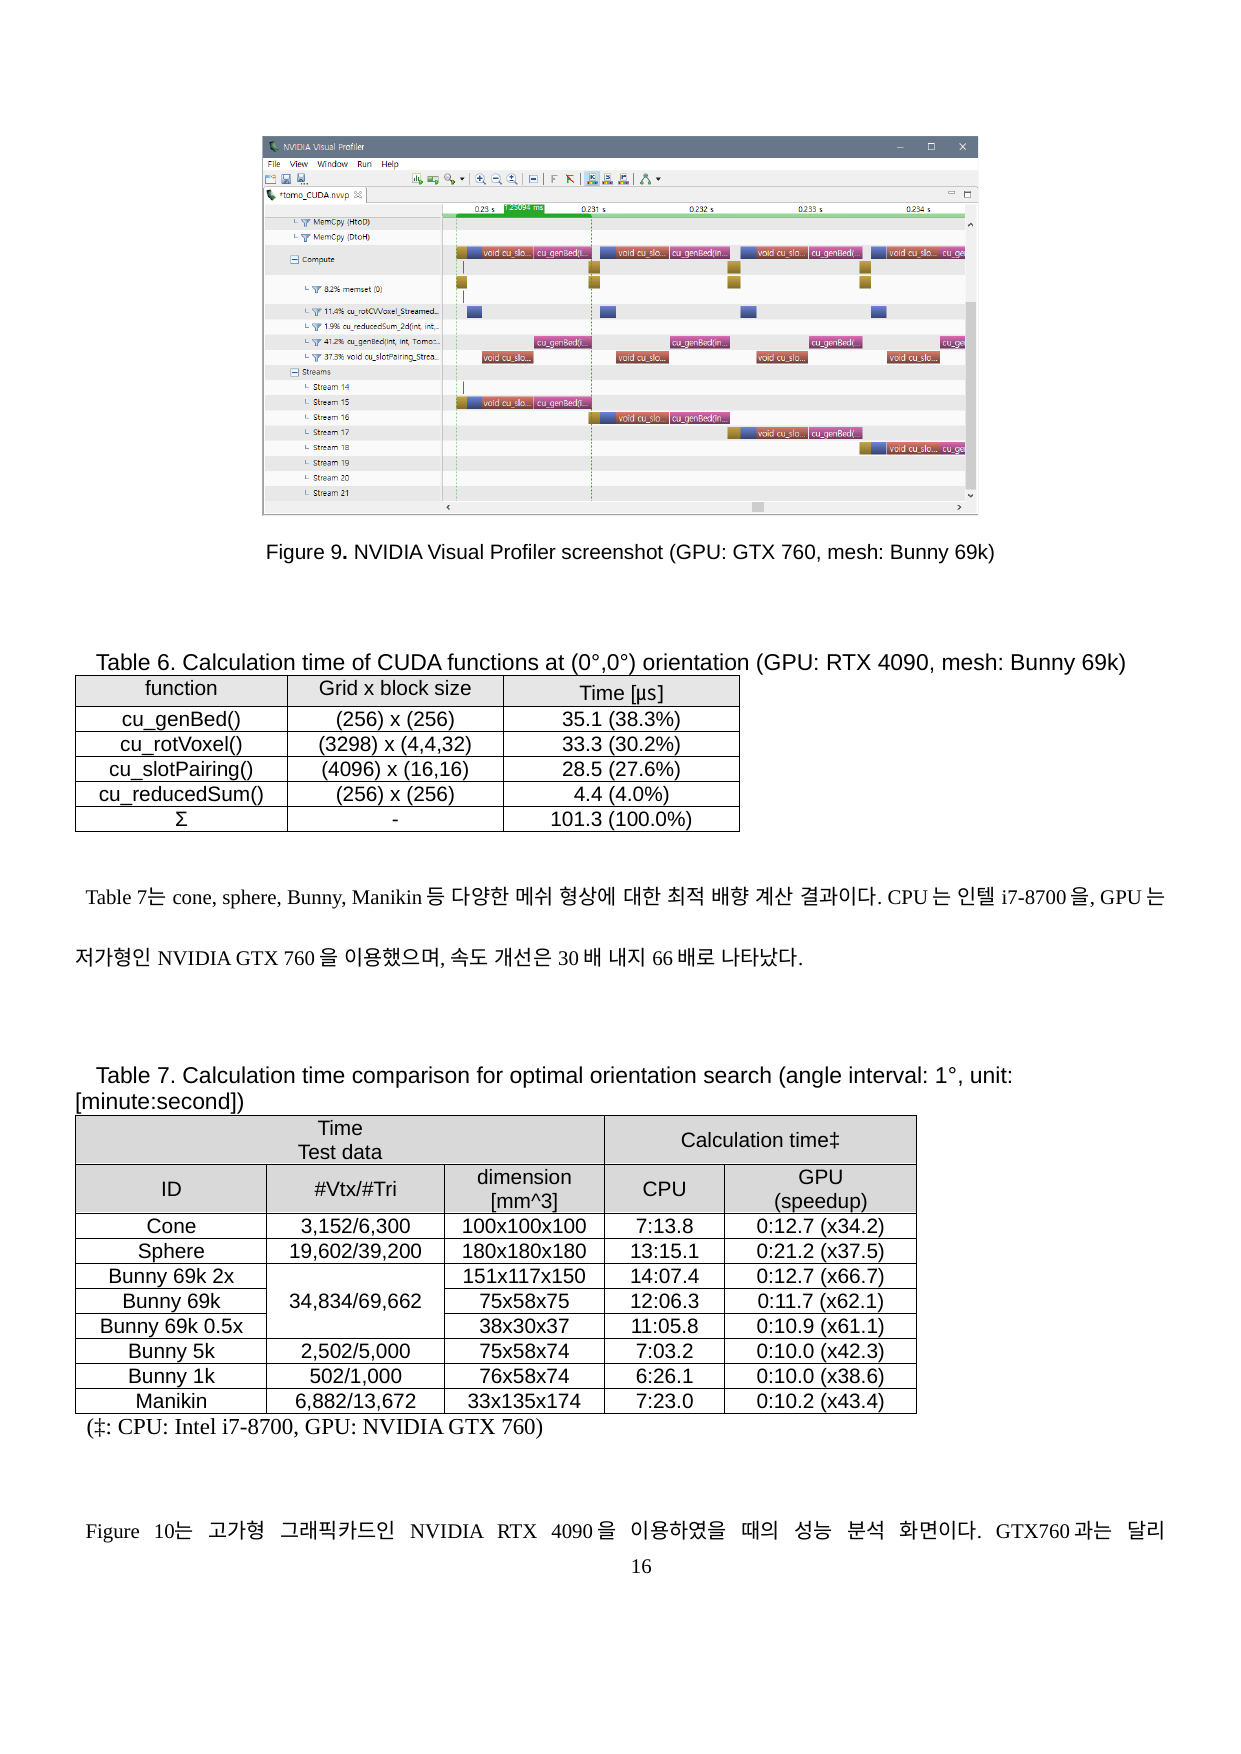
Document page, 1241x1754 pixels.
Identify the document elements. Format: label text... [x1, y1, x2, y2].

table_cell dimension [mm^3] [445, 1165, 604, 1212]
table_cell 0:21.2 (x37.5) [725, 1239, 916, 1262]
table_cell 75x58x75 [445, 1289, 604, 1312]
table_cell 3,152/6,300 [267, 1214, 444, 1237]
table_cell Bunny 5k [76, 1339, 266, 1362]
table_cell 100x100x100 [445, 1214, 604, 1237]
table_cell 151x117x150 [445, 1264, 604, 1287]
picture [262, 136, 979, 516]
table_cell 35.1 (38.3%) [504, 707, 739, 731]
table_cell 6:26.1 [605, 1364, 724, 1387]
table_header Time [㎲] [504, 676, 739, 706]
table_cell 101.3 (100.0%) [504, 807, 739, 831]
table_cell CPU [605, 1165, 724, 1212]
table_cell 33.3 (30.2%) [504, 732, 739, 756]
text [75, 1514, 1165, 1544]
table_cell (256) x (256) [288, 707, 503, 731]
table_cell 14:07.4 [605, 1264, 724, 1287]
table_cell 0:10.0 (x38.6) [725, 1364, 916, 1387]
table_cell 0:10.2 (x43.4) [725, 1389, 916, 1412]
table_cell 0:11.7 (x62.1) [725, 1289, 916, 1312]
table_cell cu_genBed() [76, 707, 287, 731]
table_cell 19,602/39,200 [267, 1239, 444, 1262]
table_cell cu_rotVoxel() [76, 732, 287, 756]
table_cell 4.4 (4.0%) [504, 782, 739, 806]
text (‡: CPU: Intel i7-8700, GPU: NVIDIA GTX 760) [75, 1413, 1165, 1440]
table_cell GPU (speedup) [725, 1165, 916, 1212]
table_cell Bunny 69k [76, 1289, 266, 1312]
table_header Calculation time‡ [605, 1116, 916, 1163]
table_cell 7:23.0 [605, 1389, 724, 1412]
table_cell 33x135x174 [445, 1389, 604, 1412]
table_cell 180x180x180 [445, 1239, 604, 1262]
table_cell 38x30x37 [445, 1314, 604, 1337]
table_cell (4096) x (16,16) [288, 757, 503, 781]
table_cell 28.5 (27.6%) [504, 757, 739, 781]
table_cell - [288, 807, 503, 831]
table_cell 7:03.2 [605, 1339, 724, 1362]
table_cell Manikin [76, 1389, 266, 1412]
table_header function [76, 676, 287, 706]
table_cell (3298) x (4,4,32) [288, 732, 503, 756]
table_cell 75x58x74 [445, 1339, 604, 1362]
table_cell Sphere [76, 1239, 266, 1262]
table_cell (256) x (256) [288, 782, 503, 806]
text Table 4는 cone, sphere, Bunny, Manikin등 다양한 메쉬 형상에 대한 최적 배향 계산 결과이다. CPU는 인텔 i7-8700을, GPU는 저가형인 NVIDIA GTX 760을 이용했으며, 속도 개선은 30배 내지 66배로 나타났다. [75, 880, 1165, 971]
table_cell 7:13.8 [605, 1214, 724, 1237]
table_cell Bunny 69k 2x [76, 1264, 266, 1287]
table_cell cu_slotPairing() [76, 757, 287, 781]
table_cell 0:12.7 (x34.2) [725, 1214, 916, 1237]
table_cell ID [76, 1165, 266, 1212]
table_cell 0:12.7 (x66.7) [725, 1264, 916, 1287]
table_cell 13:15.1 [605, 1239, 724, 1262]
table_header Time Test data [76, 1116, 604, 1163]
table_cell 34,834/69,662 [267, 1264, 444, 1337]
table_cell Σ [76, 807, 287, 831]
table_cell Cone [76, 1214, 266, 1237]
table_cell 6,882/13,672 [267, 1389, 444, 1412]
table_cell Bunny 1k [76, 1364, 266, 1387]
table_cell 12:06.3 [605, 1289, 724, 1312]
table_cell 502/1,000 [267, 1364, 444, 1387]
table_cell 76x58x74 [445, 1364, 604, 1387]
table_cell 0:10.0 (x42.3) [725, 1339, 916, 1362]
table_cell 0:10.9 (x61.1) [725, 1314, 916, 1337]
table_cell 2,502/5,000 [267, 1339, 444, 1362]
table_cell #Vtx/#Tri [267, 1165, 444, 1212]
table_cell 11:05.8 [605, 1314, 724, 1337]
table_cell Bunny 69k 0.5x [76, 1314, 266, 1337]
table_header Grid x block size [288, 676, 503, 706]
table_cell cu_reducedSum() [76, 782, 287, 806]
